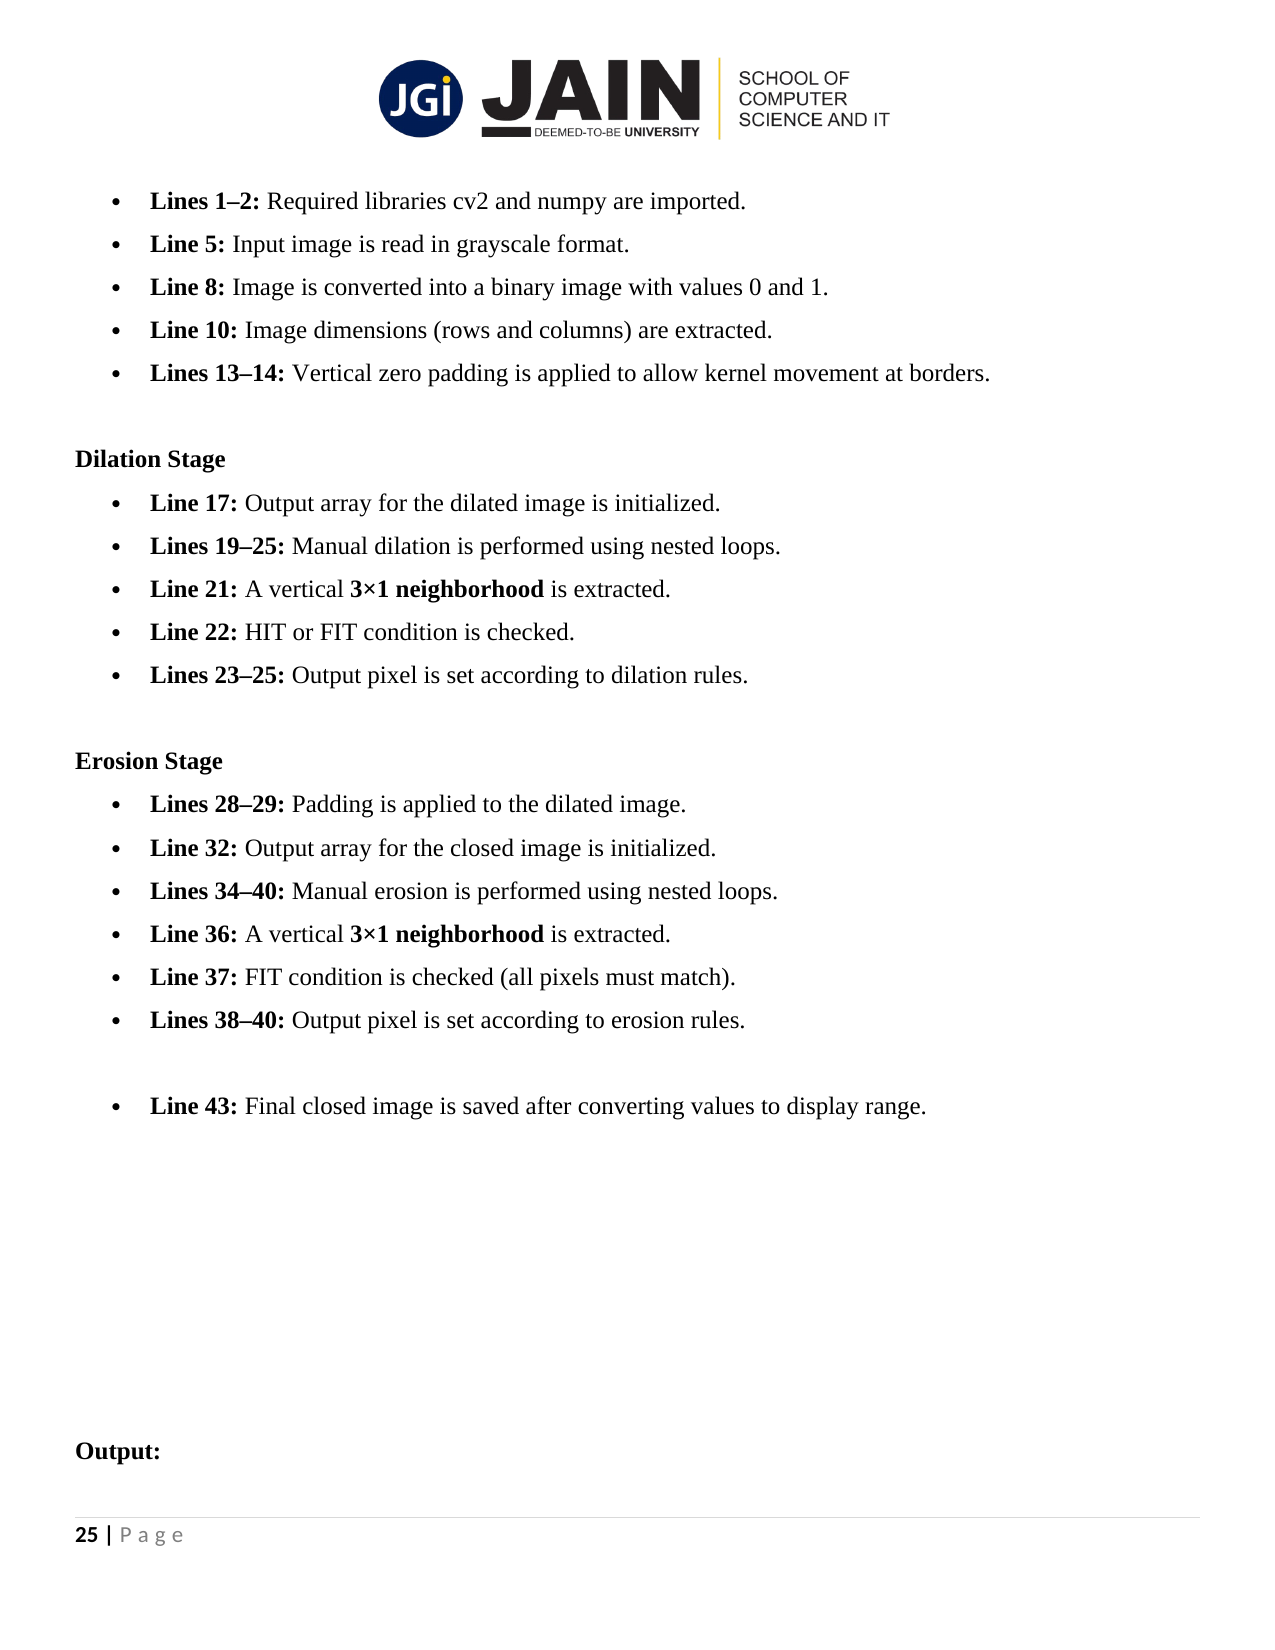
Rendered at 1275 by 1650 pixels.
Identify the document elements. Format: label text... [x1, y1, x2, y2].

list Line 5: Input image is read in grayscale format. [112, 229, 1200, 258]
list Line 43: Final closed image is saved after converting values to display range. [112, 1091, 1200, 1120]
text Dilation Stage [75, 444, 1200, 473]
list Line 17: Output array for the dilated image is initialized. [112, 488, 1200, 516]
list Line 37: FIT condition is checked (all pixels must match). [112, 962, 1200, 991]
list Line 8: Image is converted into a binary image with values 0 and 1. [112, 272, 1200, 301]
list Line 21: A vertical 3×1 neighborhood is extracted. [112, 574, 1200, 603]
list Lines 1–2: Required libraries cv2 and numpy are imported. [112, 186, 1200, 214]
list Line 32: Output array for the closed image is initialized. [112, 833, 1200, 861]
list Line 22: HIT or FIT condition is checked. [112, 617, 1200, 646]
list Lines 28–29: Padding is applied to the dilated image. [112, 789, 1200, 818]
list Line 36: A vertical 3×1 neighborhood is extracted. [112, 919, 1200, 948]
list Lines 38–40: Output pixel is set according to erosion rules. [112, 1005, 1200, 1034]
picture [371, 50, 904, 148]
text Output: [75, 1436, 1200, 1465]
list Line 10: Image dimensions (rows and columns) are extracted. [112, 315, 1200, 344]
text Erosion Stage [75, 746, 1200, 775]
list Lines 34–40: Manual erosion is performed using nested loops. [112, 876, 1200, 904]
list Lines 23–25: Output pixel is set according to dilation rules. [112, 660, 1200, 689]
list Lines 13–14: Vertical zero padding is applied to allow kernel movement at borders. [112, 358, 1200, 387]
list Lines 19–25: Manual dilation is performed using nested loops. [112, 531, 1200, 559]
